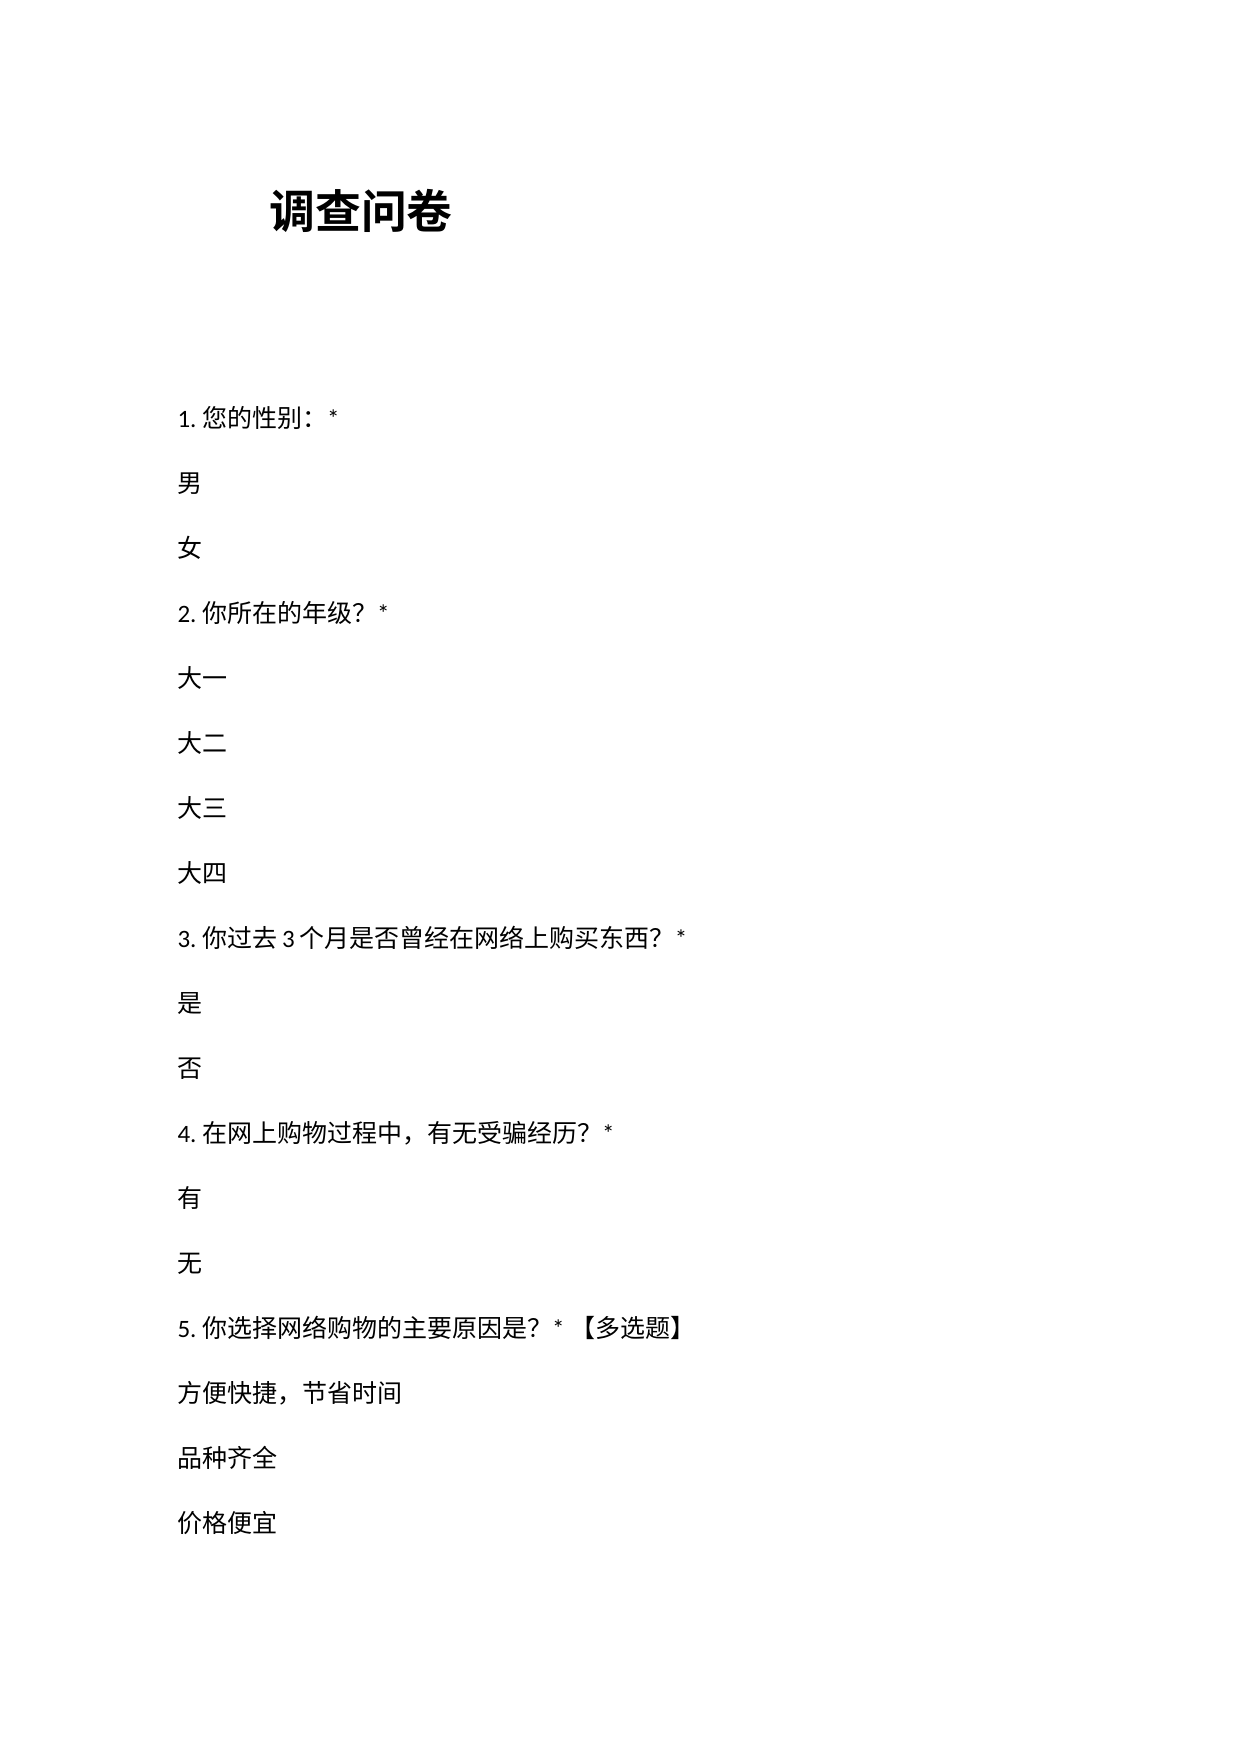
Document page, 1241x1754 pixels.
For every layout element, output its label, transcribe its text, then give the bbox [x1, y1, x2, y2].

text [177, 384, 1110, 1554]
subtitle 调查问卷 [177, 160, 1110, 257]
